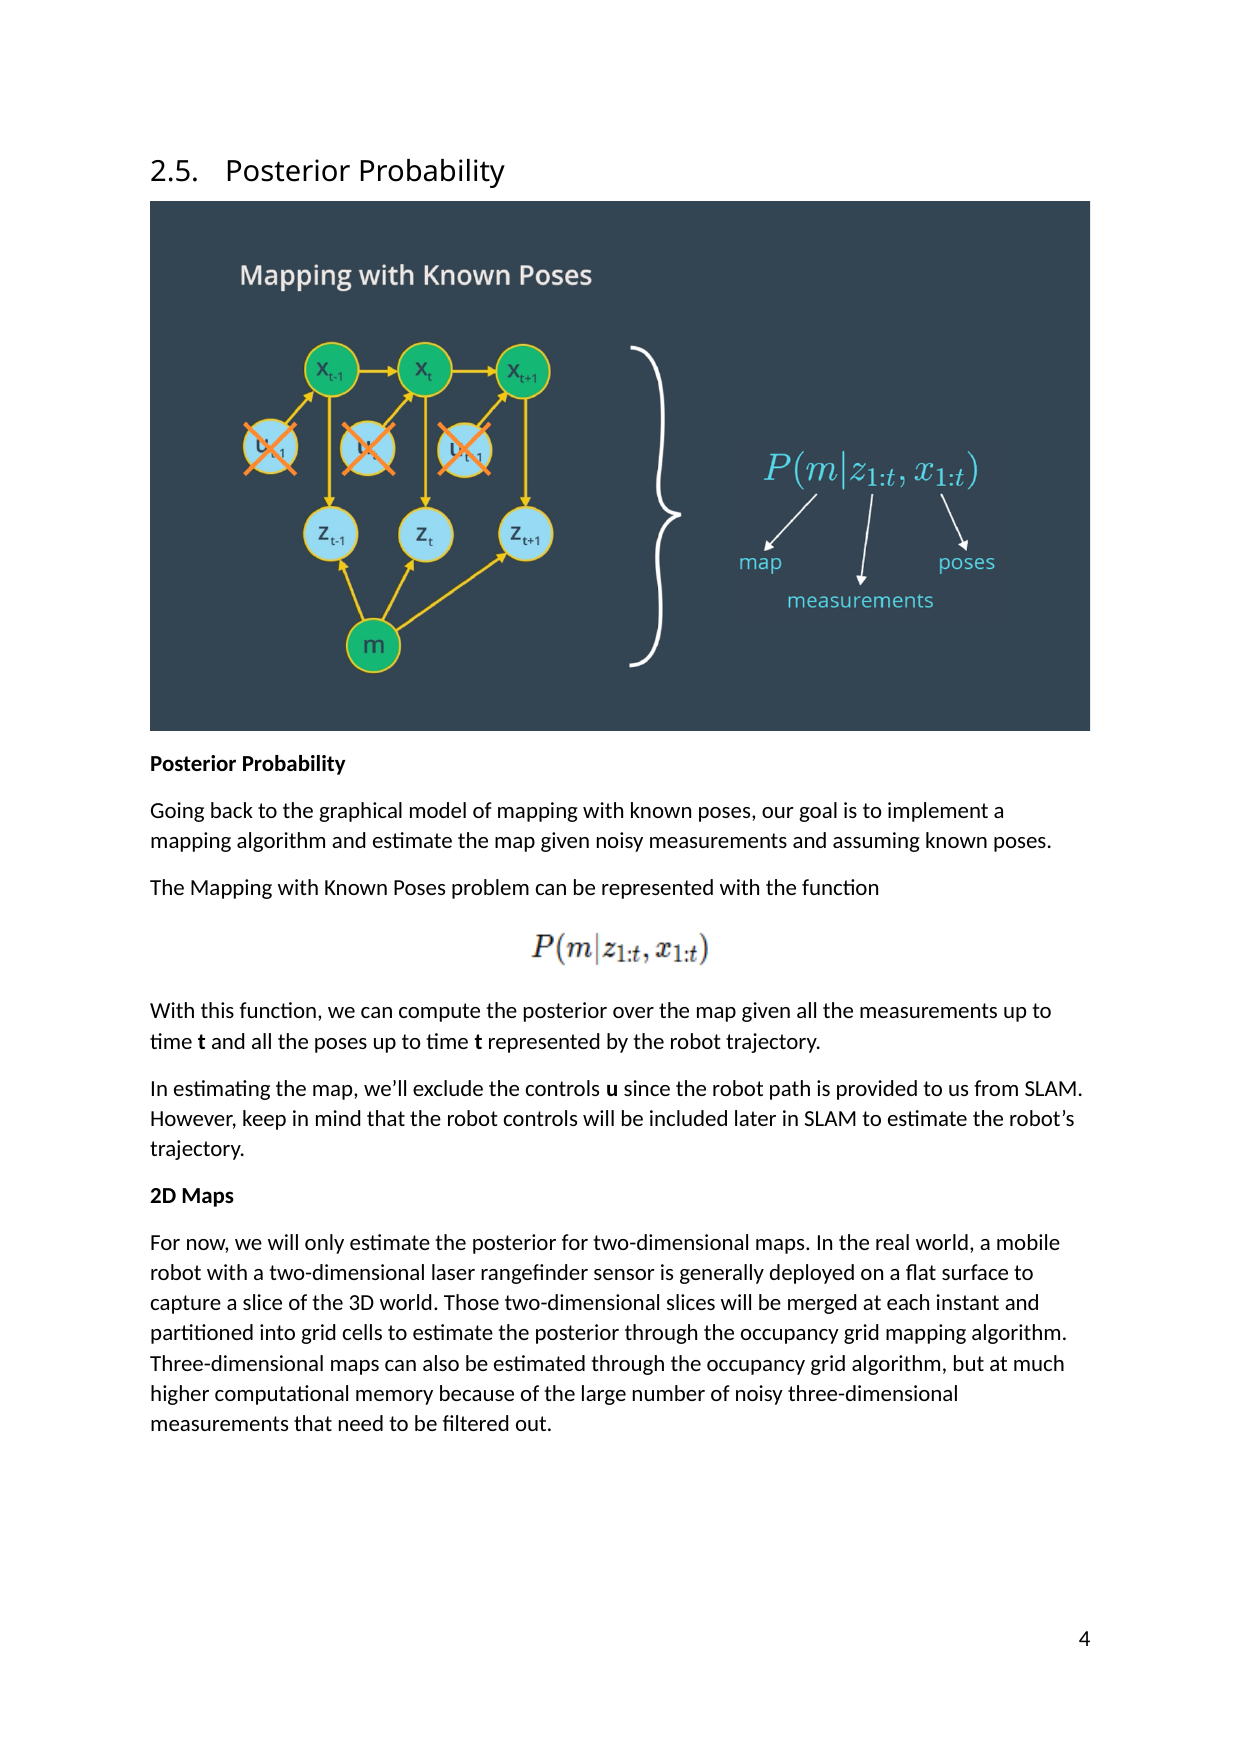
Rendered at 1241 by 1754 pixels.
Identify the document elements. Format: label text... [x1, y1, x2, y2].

text For now, we will only estimate the posterior for two-dimensional maps. In the real world, a mobile robot with a two-dimensional laser rangefinder sensor is generally deployed on a flat surface to capture a slice of the 3D world. Those two-dimensional slices will be merged at each instant and partitioned into grid cells to estimate the posterior through the occupancy grid mapping algorithm. Three-dimensional maps can also be estimated through the occupancy grid algorithm, but at much higher computational memory because of the large number of noisy three-dimensional measurements that need to be filtered out. [150, 1228, 1090, 1437]
text In estimating the map, we’ll exclude the controls u since the robot path is provided to us from SLAM. However, keep in mind that the robot controls will be included later in SLAM to estimate the robot’s trajectory. [150, 1074, 1090, 1162]
text 2D Maps [150, 1181, 1090, 1209]
picture [150, 201, 1091, 731]
text The Mapping with Known Poses problem can be represented with the function [150, 873, 1090, 901]
text Posterior Probability [150, 749, 1090, 777]
picture [521, 920, 719, 978]
text Going back to the graphical model of mapping with known poses, our goal is to implement a mapping algorithm and estimate the map given noisy measurements and assuming known poses. [150, 796, 1090, 854]
text With this function, we can compute the posterior over the map given all the measurements up to time t and all the poses up to time t represented by the robot trajectory. [150, 997, 1090, 1055]
subtitle Posterior Probability [150, 150, 1090, 190]
